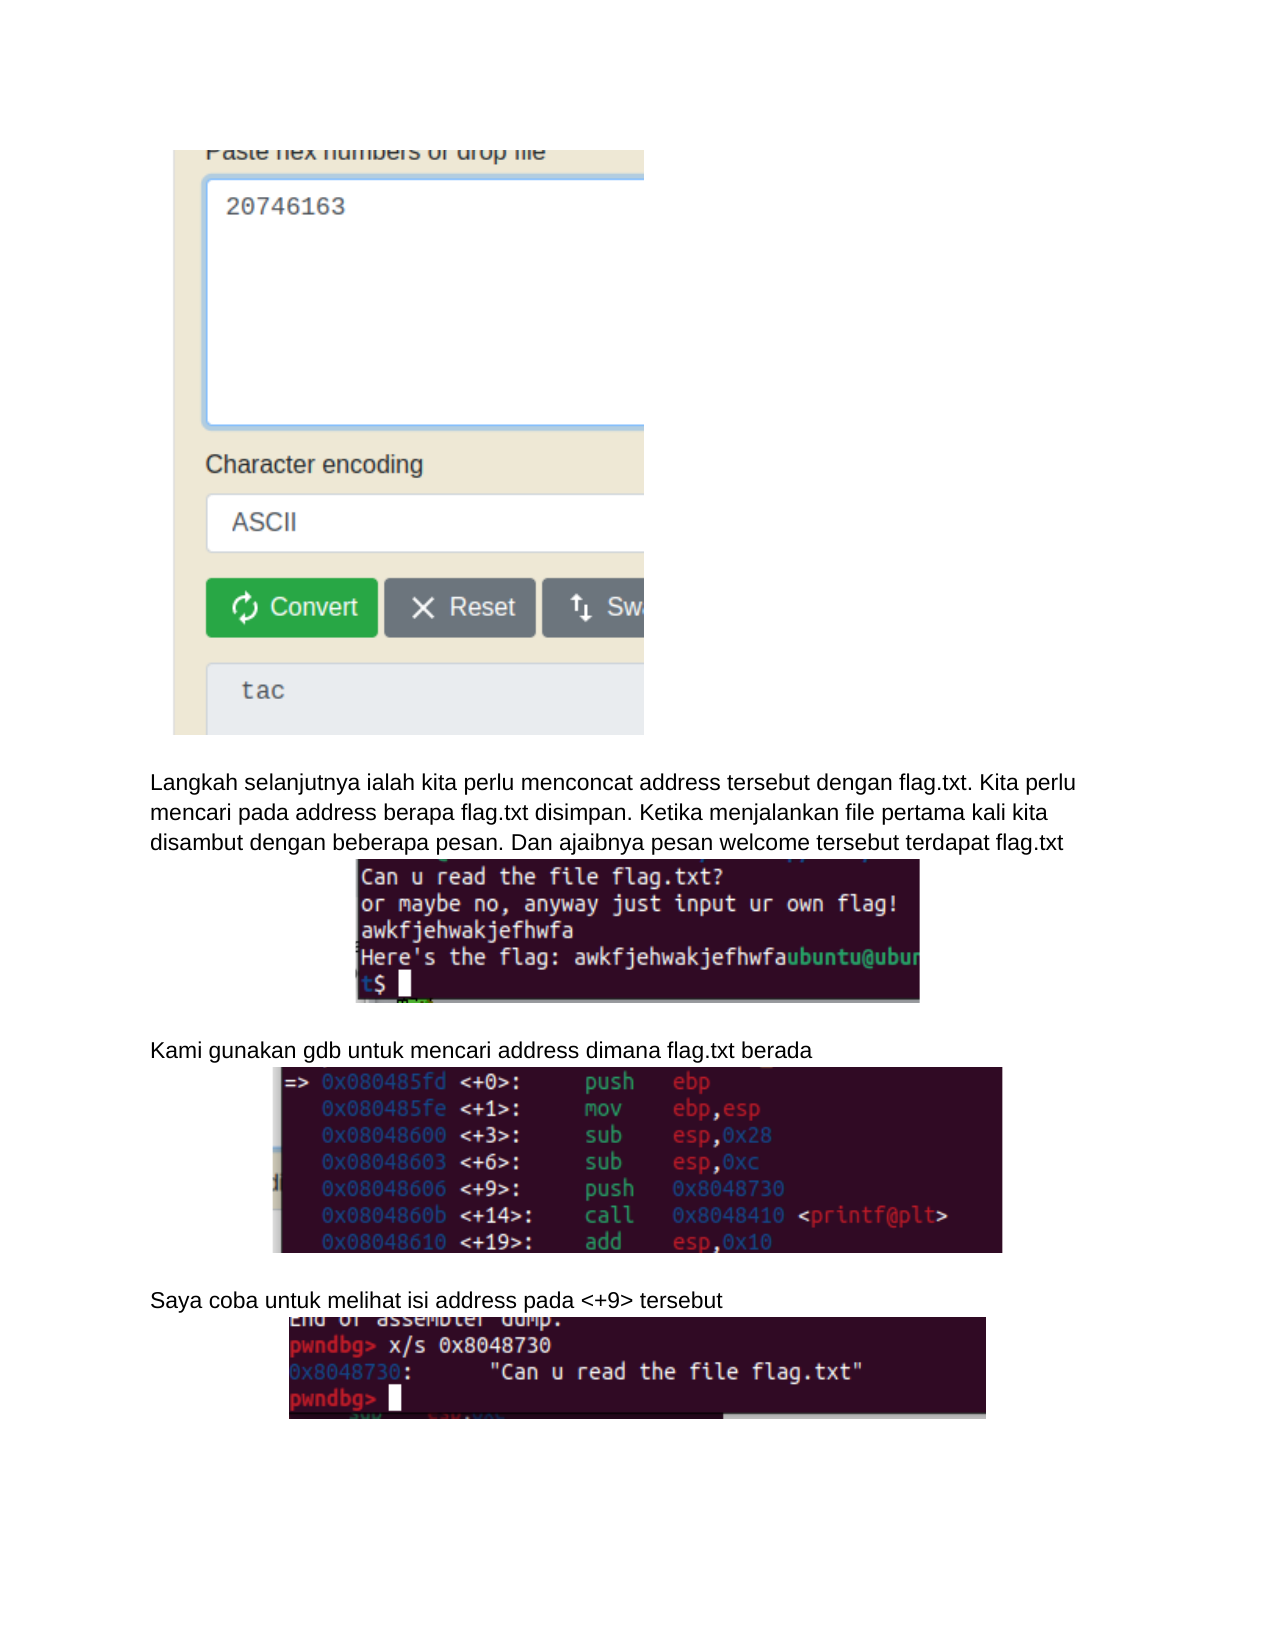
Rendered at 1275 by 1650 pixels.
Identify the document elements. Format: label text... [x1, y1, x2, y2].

picture [355, 859, 920, 1003]
picture [289, 1317, 986, 1419]
picture [272, 1067, 1003, 1253]
text Langkah selanjutnya ialah kita perlu menconcat address tersebut dengan flag.txt. Kita perlu mencari pada address berapa flag.txt disimpan. Ketika menjalankan file pertama kali kita disambut dengan beberapa pesan. Dan ajaibnya pesan welcome tersebut terdapat flag.txt [150, 768, 1125, 855]
text Kami gunakan gdb untuk mencari address dimana flag.txt berada [150, 1037, 1125, 1063]
picture [150, 150, 644, 735]
text Saya coba untuk melihat isi address pada <+9> tersebut [150, 1257, 1125, 1313]
